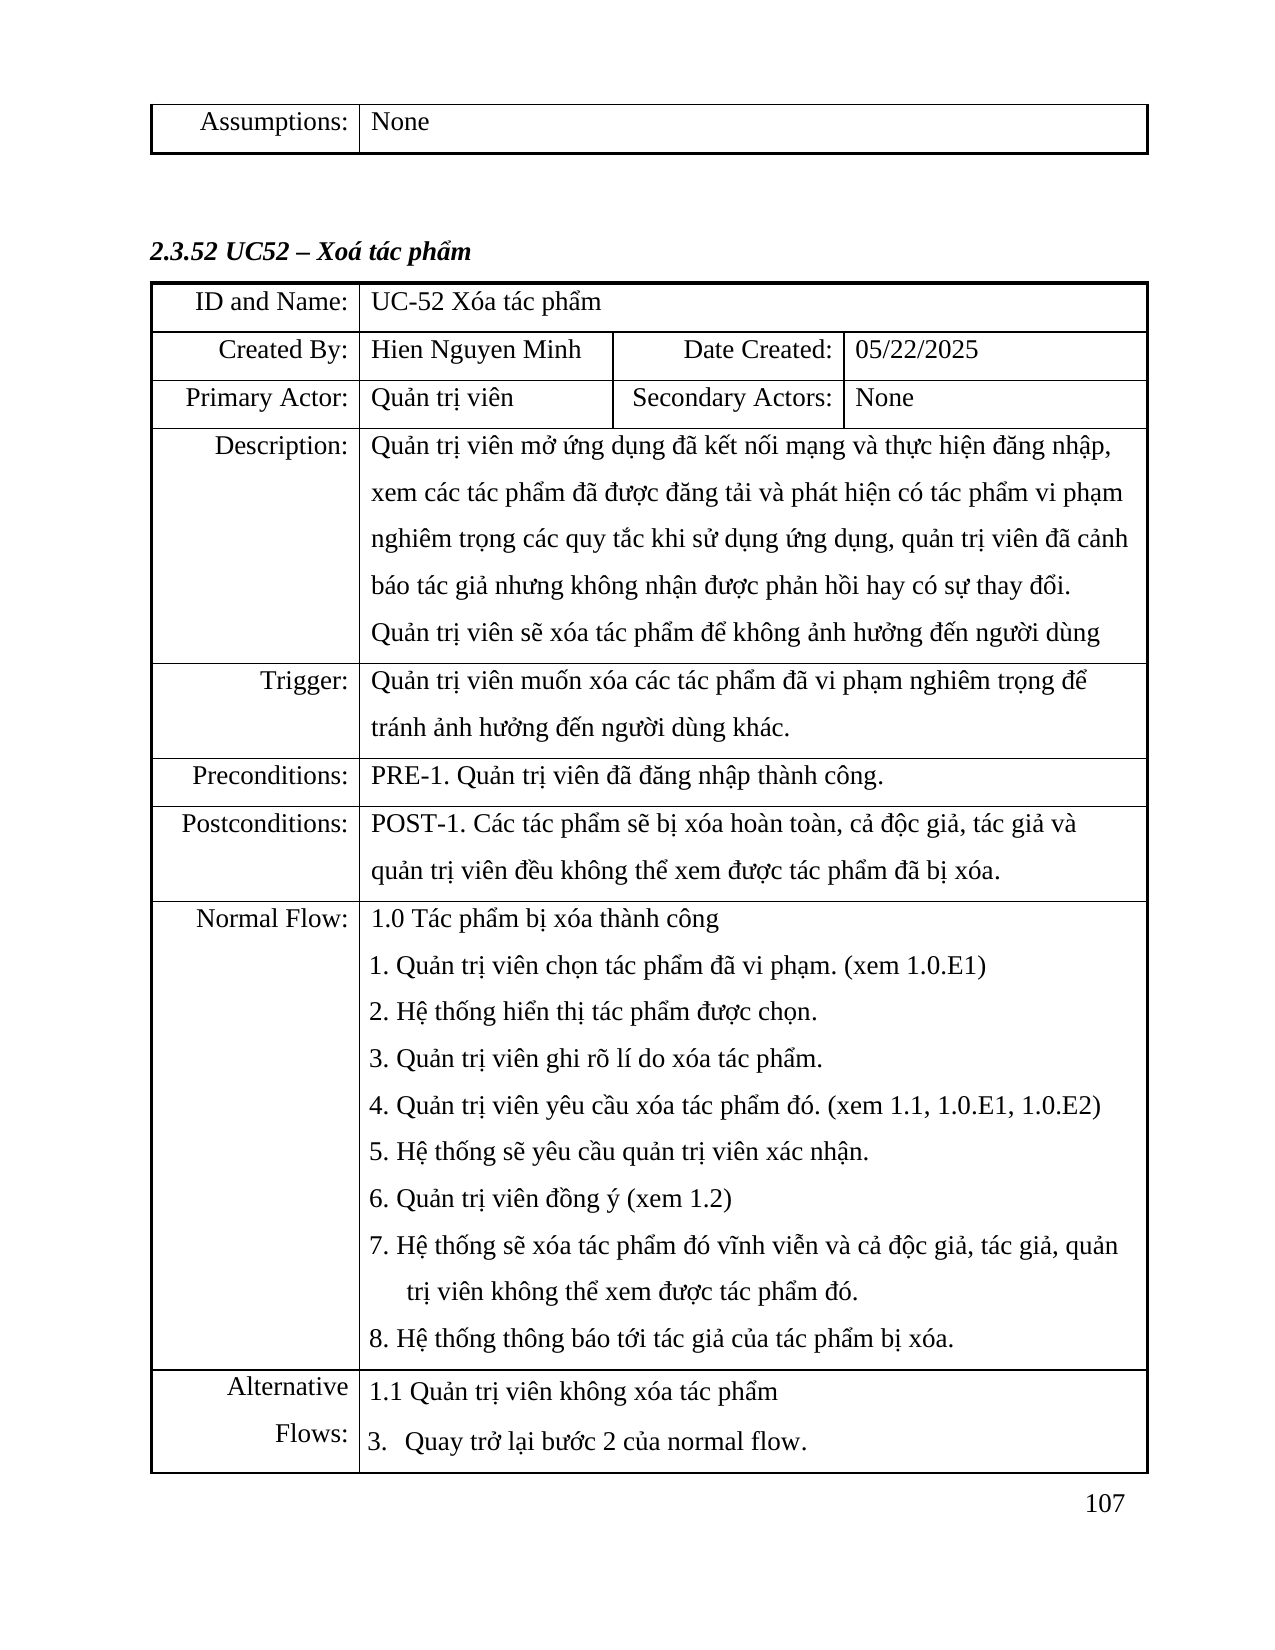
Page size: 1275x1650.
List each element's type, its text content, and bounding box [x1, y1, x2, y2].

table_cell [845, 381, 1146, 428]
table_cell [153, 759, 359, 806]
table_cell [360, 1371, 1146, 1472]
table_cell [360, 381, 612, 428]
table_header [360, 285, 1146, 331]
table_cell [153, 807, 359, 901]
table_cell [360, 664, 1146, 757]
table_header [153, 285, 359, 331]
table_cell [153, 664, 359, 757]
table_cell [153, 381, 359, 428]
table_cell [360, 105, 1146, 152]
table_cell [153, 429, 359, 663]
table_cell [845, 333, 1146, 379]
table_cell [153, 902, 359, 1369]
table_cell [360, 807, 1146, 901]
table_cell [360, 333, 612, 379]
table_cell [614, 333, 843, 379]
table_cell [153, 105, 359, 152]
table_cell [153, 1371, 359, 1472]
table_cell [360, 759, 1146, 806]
subtitle UC52 – Xoá tác phẩm [150, 235, 1125, 266]
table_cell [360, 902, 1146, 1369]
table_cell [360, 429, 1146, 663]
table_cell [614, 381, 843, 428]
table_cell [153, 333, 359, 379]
